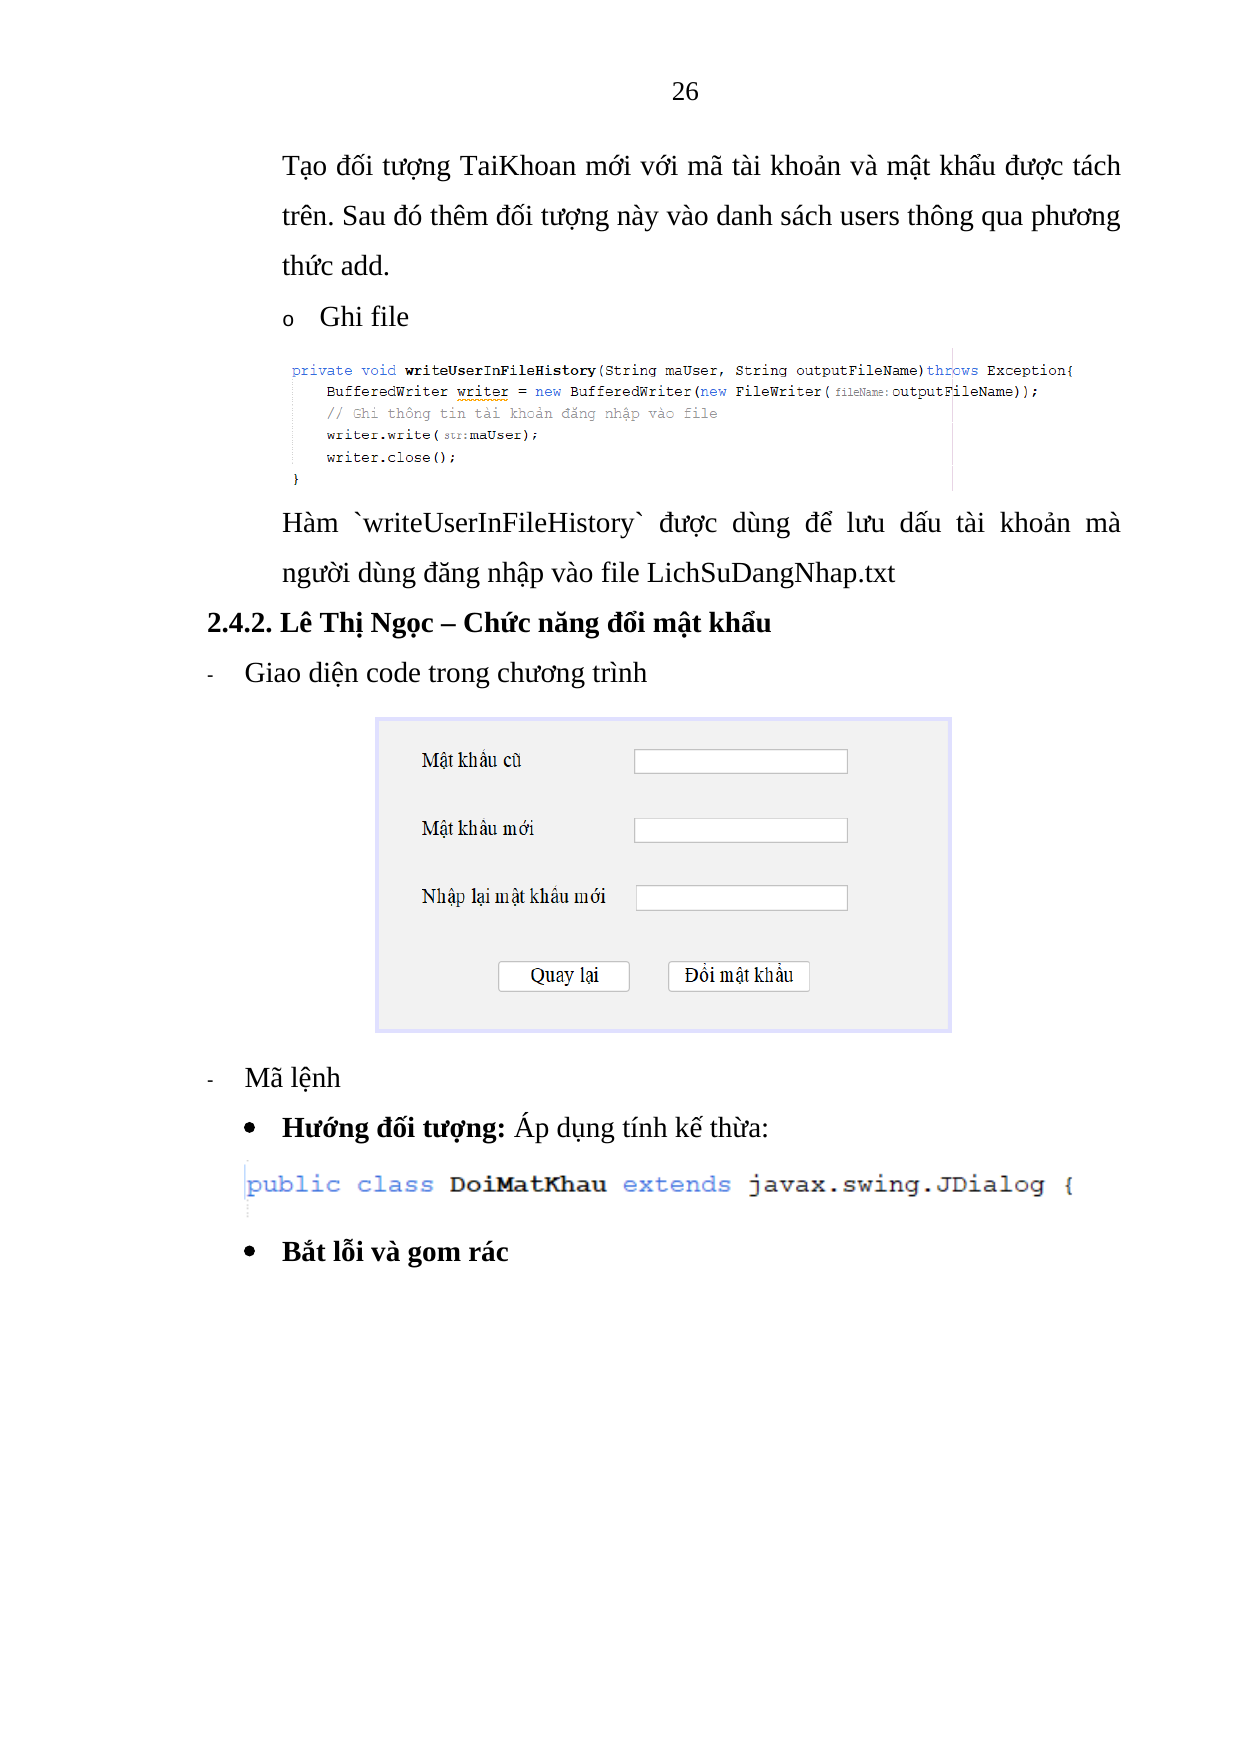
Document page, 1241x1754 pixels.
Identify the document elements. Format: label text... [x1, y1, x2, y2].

picture [365, 706, 964, 1045]
list Ghi file [282, 299, 1122, 332]
list Hướng đối tượng: Áp dụng tính kế thừa: [244, 1110, 1122, 1144]
list Giao diện code trong chương trình [207, 656, 1122, 689]
picture [244, 1160, 1093, 1219]
list Bắt lỗi và gom rác [244, 1234, 1122, 1267]
list Mã lệnh [207, 1060, 1122, 1094]
text Tạo đối tượng TaiKhoan mới với mã tài khoản và mật khẩu được tách trên. Sau đó thêm đối tượng này vào danh sách users thông qua phương thức add. [282, 148, 1122, 282]
subtitle Lê Thị Ngọc – Chức năng đổi mật khẩu [207, 605, 1122, 639]
picture [281, 348, 1086, 491]
text Hàm `writeUserInFileHistory` được dùng để lưu dấu tài khoản mà người dùng đăng nhập vào file LichSuDangNhap.txt [282, 505, 1122, 588]
